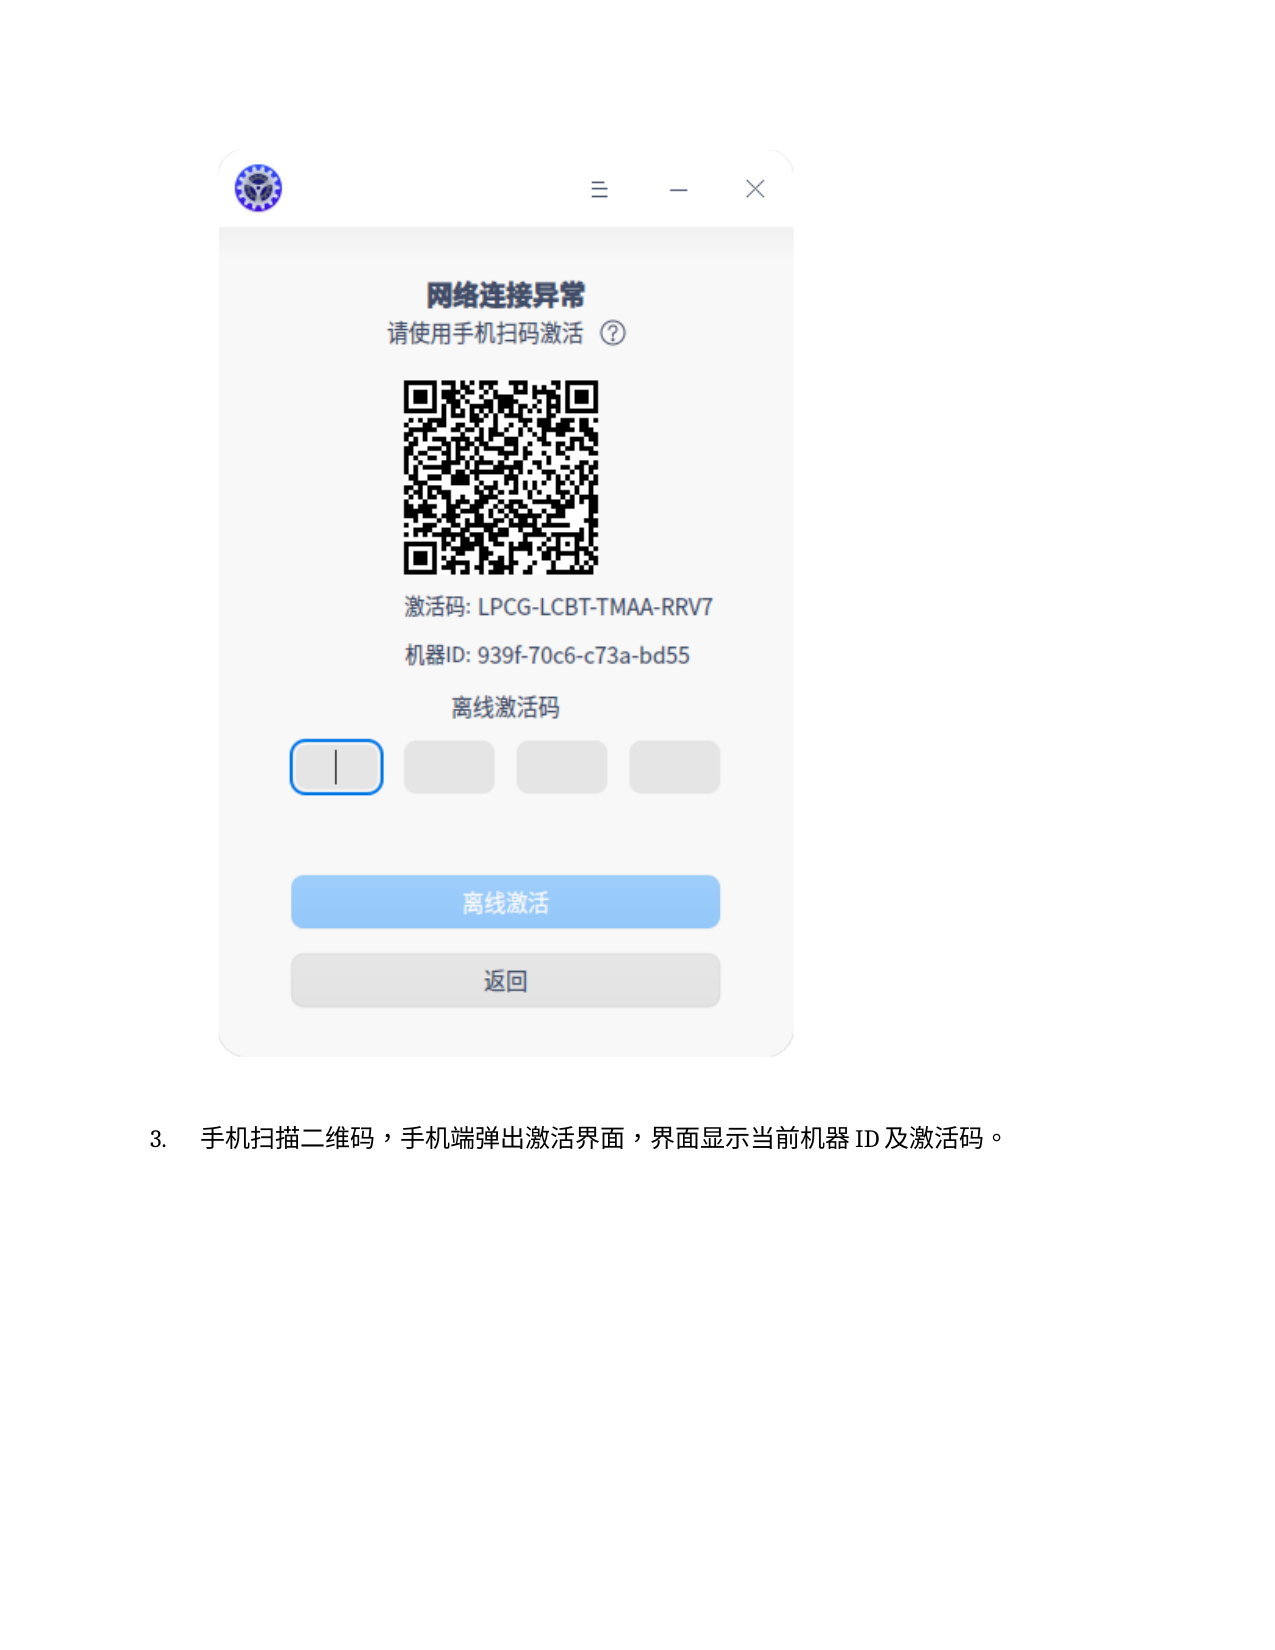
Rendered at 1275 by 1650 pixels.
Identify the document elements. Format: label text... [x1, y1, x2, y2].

list 手机扫描二维码，手机端弹出激活界面，界面显示当前机器ID及激活码。 [150, 1124, 1125, 1153]
picture [218, 150, 794, 1057]
